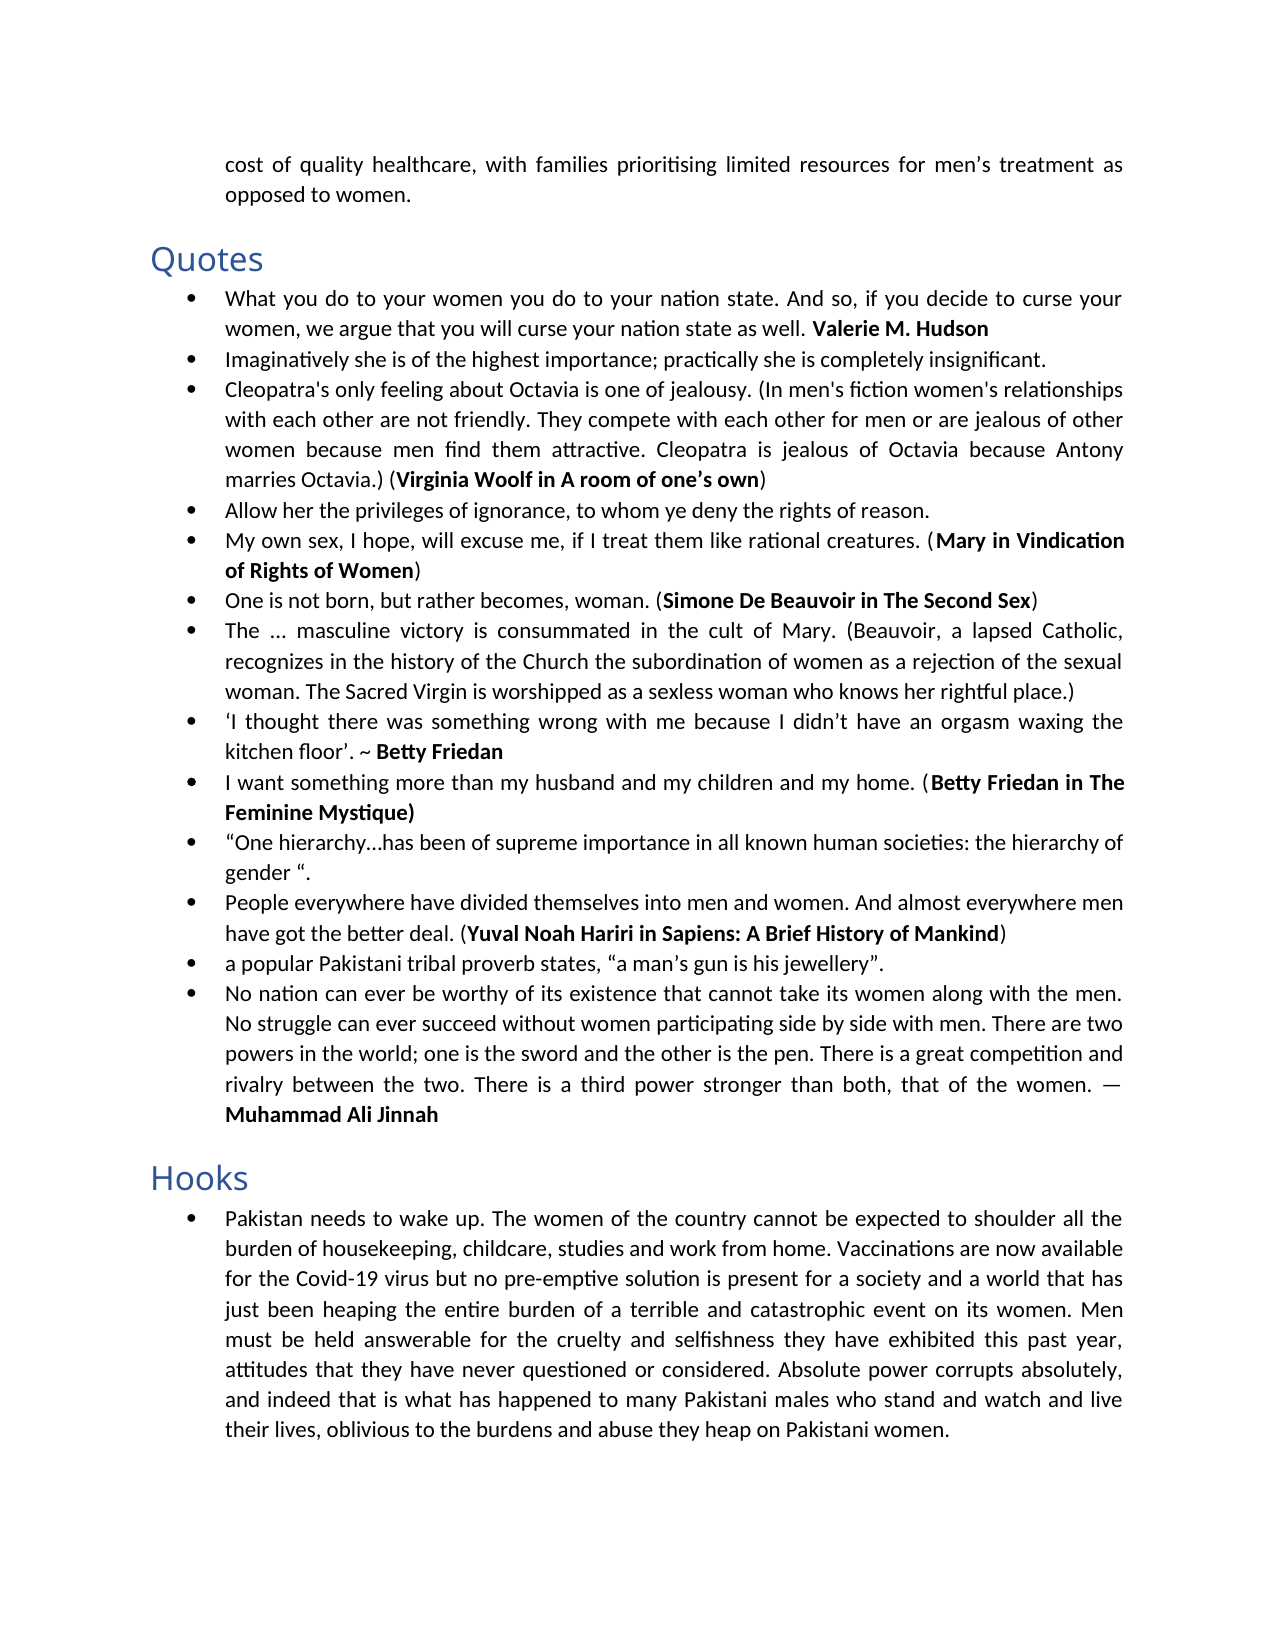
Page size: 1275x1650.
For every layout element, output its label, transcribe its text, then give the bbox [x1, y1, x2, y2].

list The ... masculine victory is consummated in the cult of Mary. (Beauvoir, a lapsed Catholic, recognizes in the history of the Church the subordination of women as a rejection of the sexual woman. The Sacred Virgin is worshipped as a sexless woman who knows her rightful place.) [187, 617, 1125, 705]
list What you do to your women you do to your nation state. And so, if you decide to curse your women, we argue that you will curse your nation state as well. Valerie M. Hudson [187, 284, 1125, 343]
list Pakistan needs to wake up. The women of the country cannot be expected to shoulder all the burden of housekeeping, childcare, studies and work from home. Vaccinations are now available for the Covid-19 virus but no pre-emptive solution is present for a society and a world that has just been heaping the entire burden of a terrible and catastrophic event on its women. Men must be held answerable for the cruelty and selfishness they have exhibited this past year, attitudes that they have never questioned or considered. Absolute power corrupts absolutely, and indeed that is what has happened to many Pakistani males who stand and watch and live their lives, oblivious to the burdens and abuse they heap on Pakistani women. [187, 1204, 1125, 1444]
list One is not born, but rather becomes, woman. (Simone De Beauvoir in The Second Sex) [187, 586, 1125, 614]
list Imaginatively she is of the highest importance; practically she is completely insignificant. [187, 345, 1125, 373]
list Allow her the privileges of ignorance, to whom ye deny the rights of reason. [187, 496, 1125, 524]
list People everywhere have divided themselves into men and women. And almost everywhere men have got the better deal. (Yuval Noah Hariri in Sapiens: A Brief History of Mankind) [187, 888, 1125, 947]
list a popular Pakistani tribal proverb states, “a man’s gun is his jewellery”. [187, 949, 1125, 977]
list Cleopatra's only feeling about Octavia is one of jealousy. (In men's fiction women's relationships with each other are not friendly. They compete with each other for men or are jealous of other women because men find them attractive. Cleopatra is jealous of Octavia because Antony marries Octavia.) (Virginia Woolf in A room of one’s own) [187, 375, 1125, 494]
subtitle Hooks [150, 1155, 1125, 1201]
list “One hierarchy…has been of supreme importance in all known human societies: the hierarchy of gender “. [187, 828, 1125, 886]
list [187, 150, 1125, 208]
subtitle Quotes [150, 235, 1125, 281]
list I want something more than my husband and my children and my home. (Betty Friedan in The Feminine Mystique) [187, 768, 1125, 826]
list No nation can ever be worthy of its existence that cannot take its women along with the men. No struggle can ever succeed without women participating side by side with men. There are two powers in the world; one is the sword and the other is the pen. There is a great competition and rivalry between the two. There is a third power stronger than both, that of the women. — Muhammad Ali Jinnah [187, 979, 1125, 1128]
list My own sex, I hope, will excuse me, if I treat them like rational creatures. (Mary in Vindication of Rights of Women) [187, 526, 1125, 584]
list ‘I thought there was something wrong with me because I didn’t have an orgasm waxing the kitchen floor’. ~ Betty Friedan [187, 707, 1125, 766]
